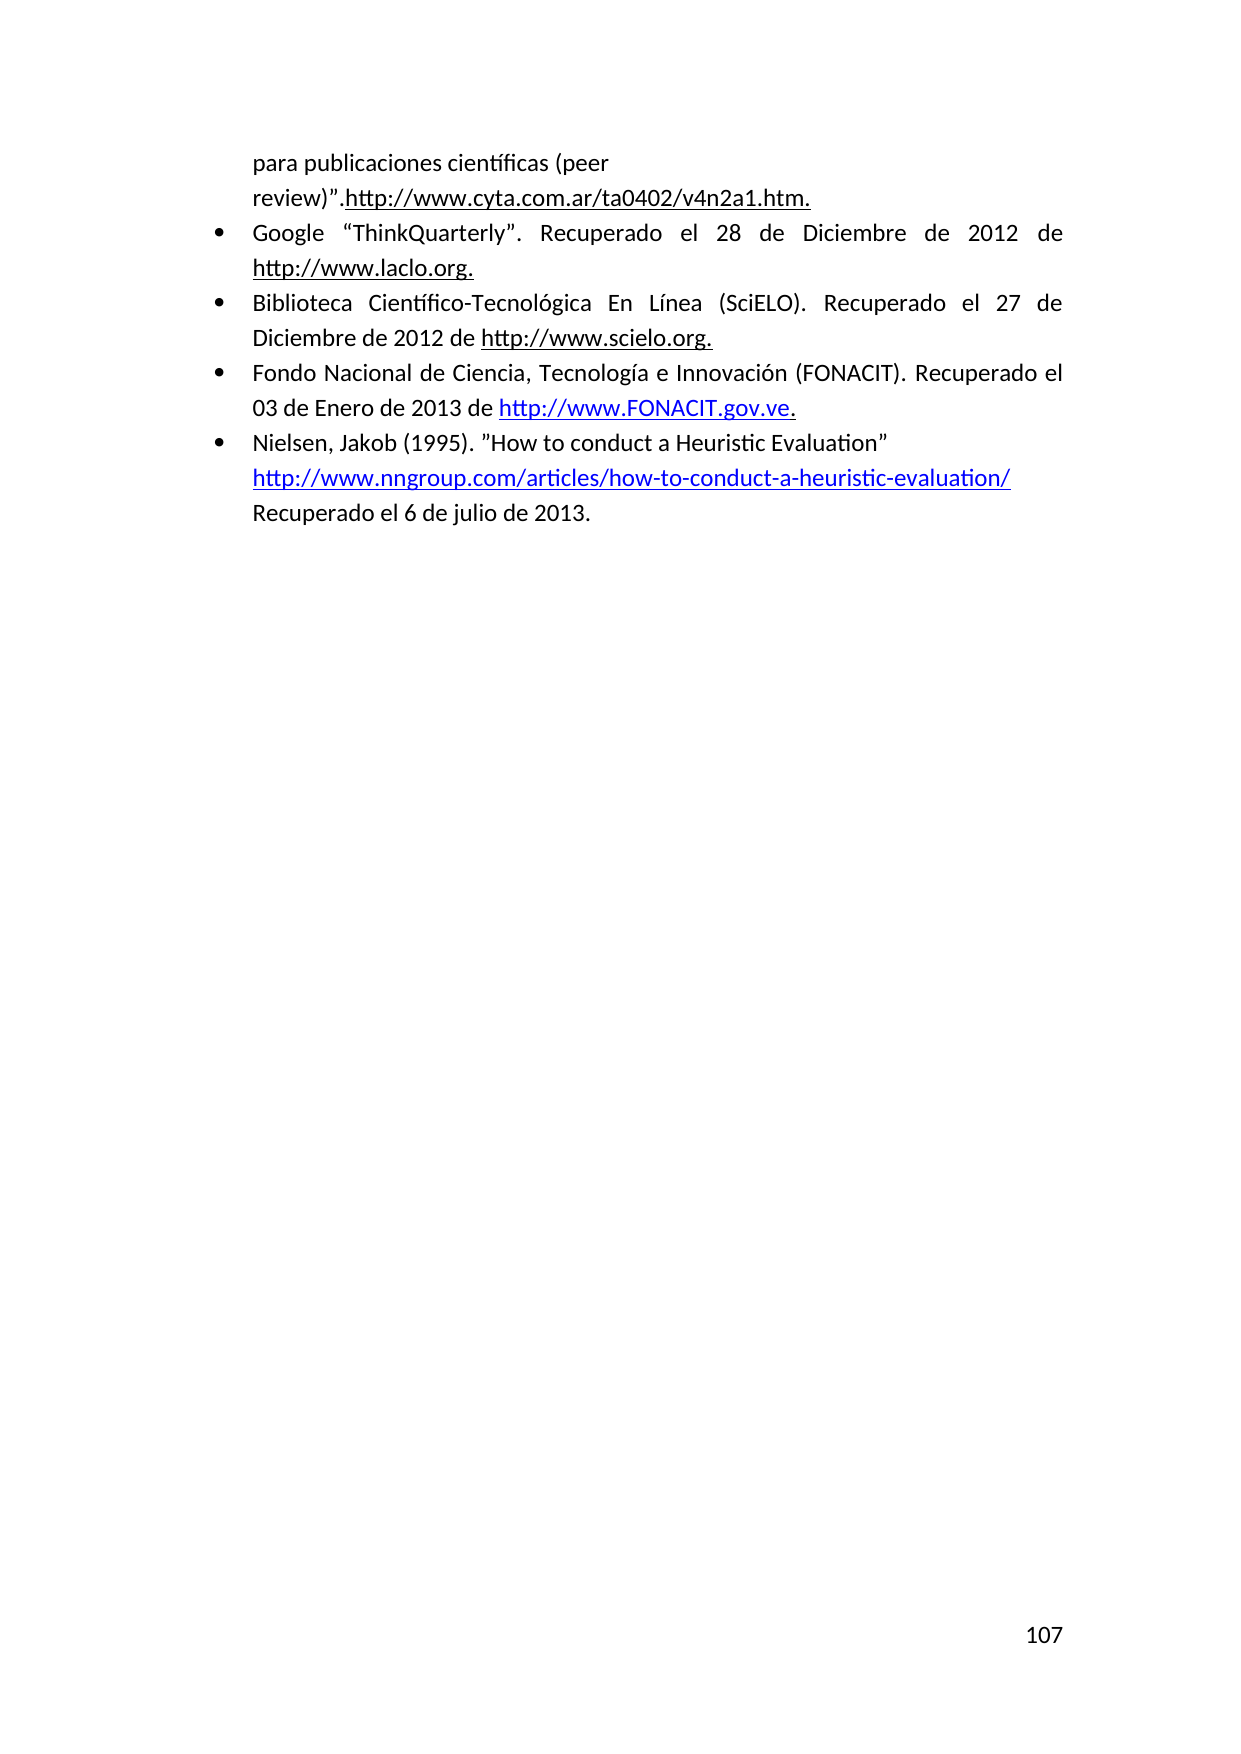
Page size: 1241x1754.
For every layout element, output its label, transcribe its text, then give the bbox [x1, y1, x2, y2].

list Nielsen, Jakob (1995). ”How to conduct a Heuristic Evaluation” http://www.nngroup.com/articles/how-to-conduct-a-heuristic-evaluation/ Recuperado el 6 de julio de 2013. [215, 428, 1063, 528]
list Fondo Nacional de Ciencia, Tecnología e Innovación (FONACIT). Recuperado el 03 de Enero de 2013 de http://www.FONACIT.gov.ve. [215, 358, 1063, 423]
list Google “ThinkQuarterly”. Recuperado el 28 de Diciembre de 2012 de http://www.laclo.org. [215, 218, 1063, 283]
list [215, 148, 1063, 213]
list Biblioteca Científico-Tecnológica En Línea (SciELO). Recuperado el 27 de Diciembre de 2012 de http://www.scielo.org. [215, 288, 1063, 353]
